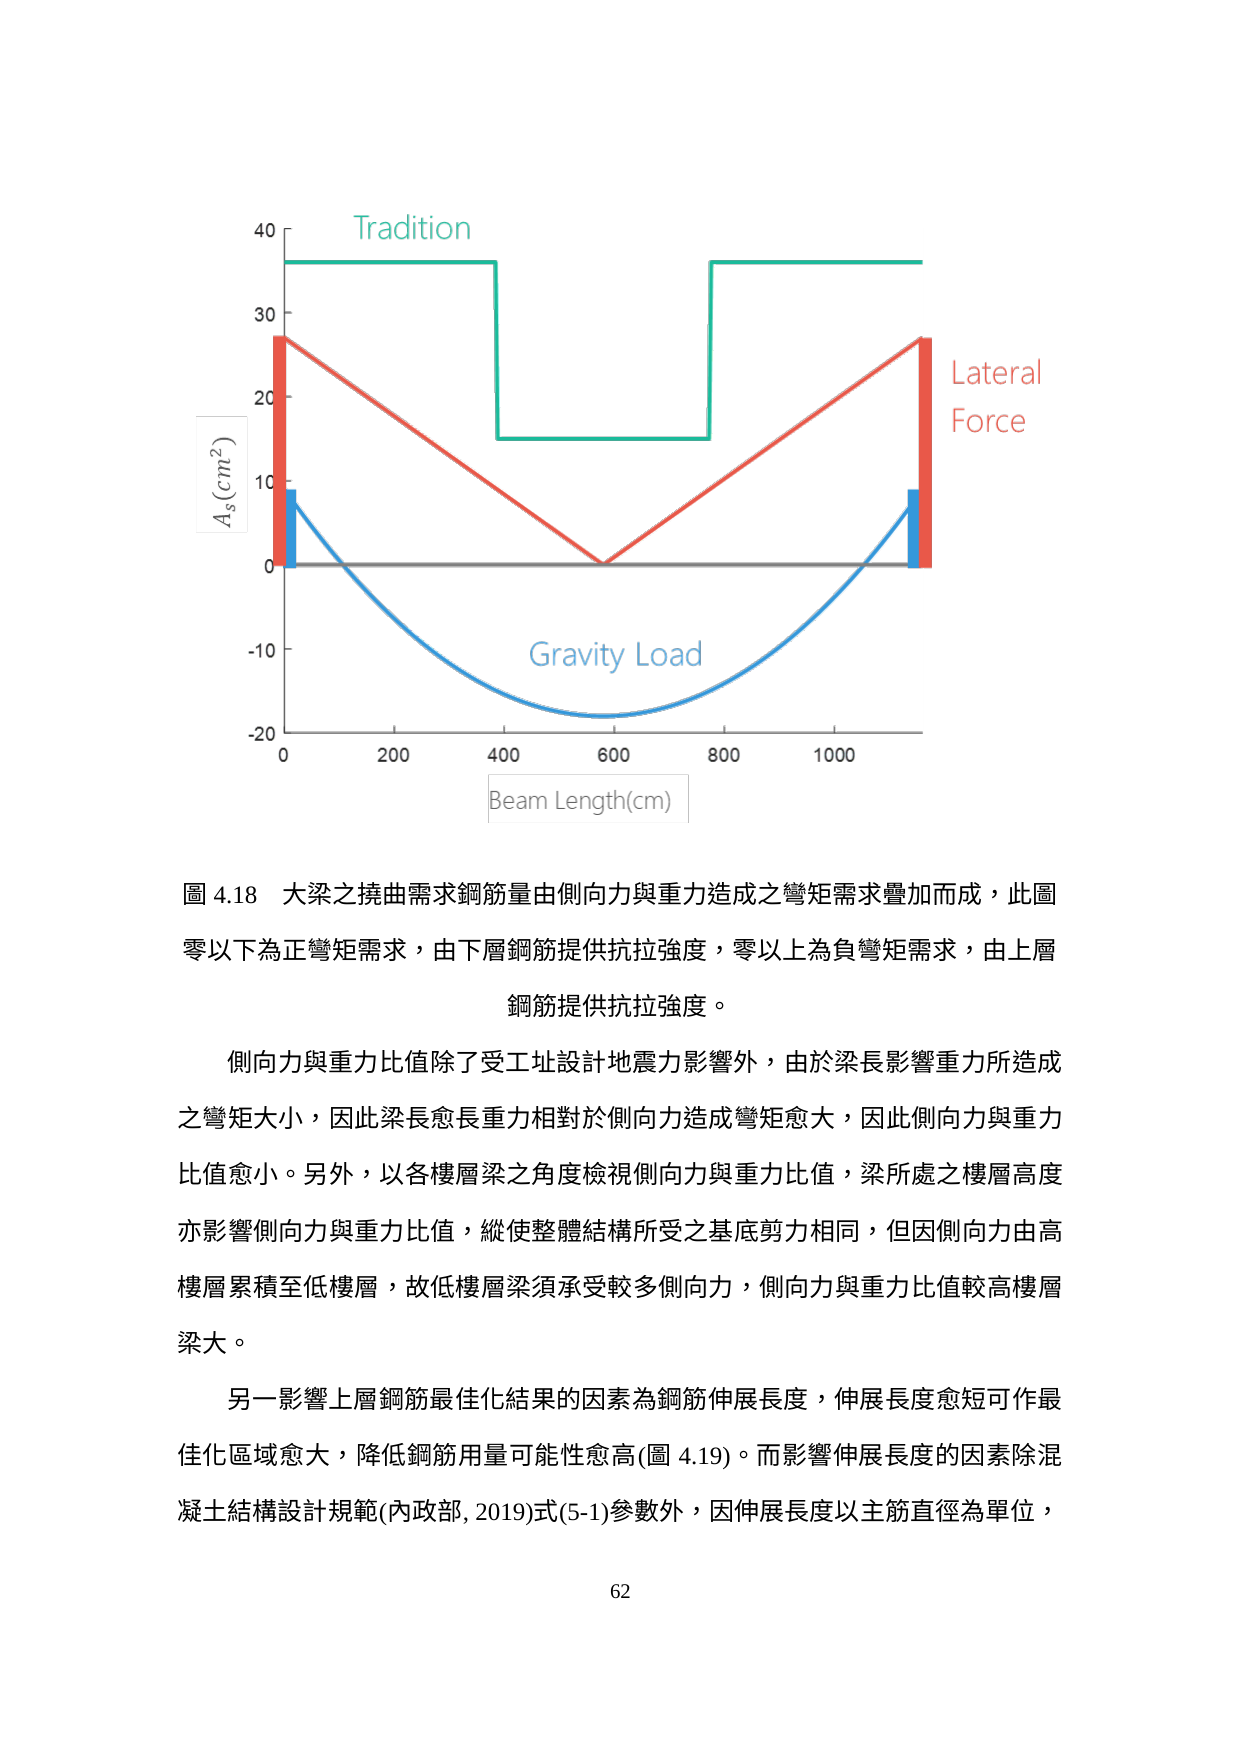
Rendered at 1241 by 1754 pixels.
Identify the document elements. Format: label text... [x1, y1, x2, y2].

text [177, 1378, 1063, 1528]
picture [177, 184, 1063, 830]
text 側向力與重力比值除了受工址設計地震力影響外，由於梁長影響重力所造成之彎矩大小，因此梁長愈長重力相對於側向力造成彎矩愈大，因此側向力與重力比值愈小。另外，以各樓層梁之角度檢視側向力與重力比值，梁所處之樓層高度亦影響側向力與重力比值，縱使整體結構所受之基底剪力相同，但因側向力由高樓層累積至低樓層，故低樓層梁須承受較多側向力，側向力與重力比值較高樓層梁大。 [177, 1042, 1063, 1360]
